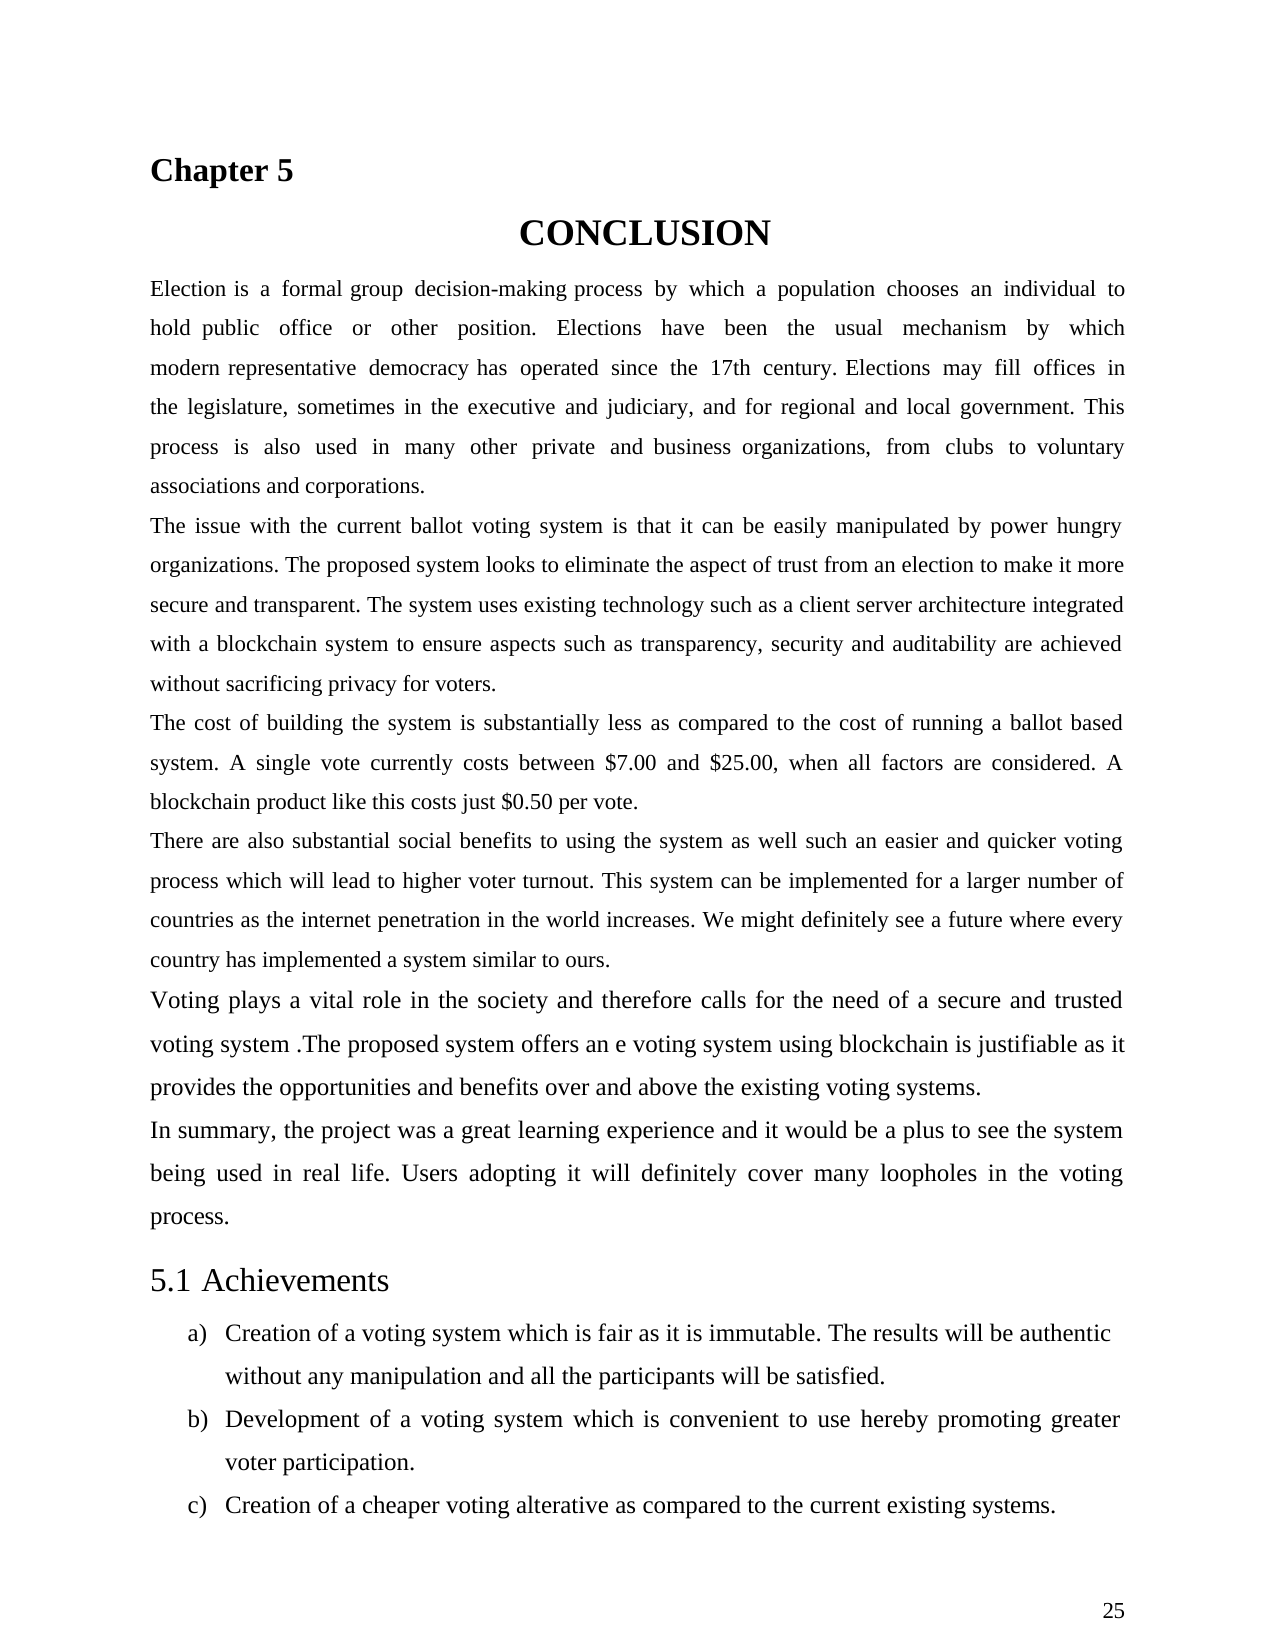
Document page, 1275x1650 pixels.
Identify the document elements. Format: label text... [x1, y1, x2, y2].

text The cost of building the system is substantially less as compared to the cost of running a ballot based system. A single vote currently costs between $7.00 and $25.00, when all factors are considered. A blockchain product like this costs just $0.50 per vote. [150, 709, 1125, 814]
text In summary, the project was a great learning experience and it would be a plus to see the system being used in real life. Users adopting it will definitely cover many loopholes in the voting process. [150, 1115, 1125, 1230]
subtitle CONCLUSION [450, 210, 1256, 253]
list Creation of a voting system which is fair as it is immutable. The results will be authentic without any manipulation and all the participants will be satisfied. [187, 1318, 1124, 1390]
subtitle Achievements [150, 1261, 1256, 1299]
text There are also substantial social benefits to using the system as well such an easier and quicker voting process which will lead to higher voter turnout. This system can be implemented for a larger number of countries as the internet penetration in the world increases. We might definitely see a future where every country has implemented a system similar to ours. [150, 828, 1125, 972]
text The issue with the current ballot voting system is that it can be easily manipulated by power hungry organizations. The proposed system looks to eliminate the aspect of trust from an election to make it more secure and transparent. The system uses existing technology such as a client server architecture integrated with a blockchain system to ensure aspects such as transparency, security and auditability are achieved without sacrificing privacy for voters. [150, 512, 1124, 696]
list Development of a voting system which is convenient to use hereby promoting greater voter participation. [187, 1404, 1124, 1476]
subtitle Chapter 5 [150, 150, 1256, 189]
text Voting plays a vital role in the society and therefore calls for the need of a secure and trusted voting system .The proposed system offers an e voting system using blockchain is justifiable as it provides the opportunities and benefits over and above the existing voting systems. [150, 986, 1125, 1101]
text Election is a formal group decision-making process by which a population chooses an individual to hold public office or other position. Elections have been the usual mechanism by which modern representative democracy has operated since the 17th century. Elections may fill offices in the legislature, sometimes in the executive and judiciary, and for regional and local government. This process is also used in many other private and business organizations, from clubs to voluntary associations and corporations. [150, 275, 1125, 499]
list Creation of a cheaper voting alterative as compared to the current existing systems. [187, 1491, 1256, 1519]
